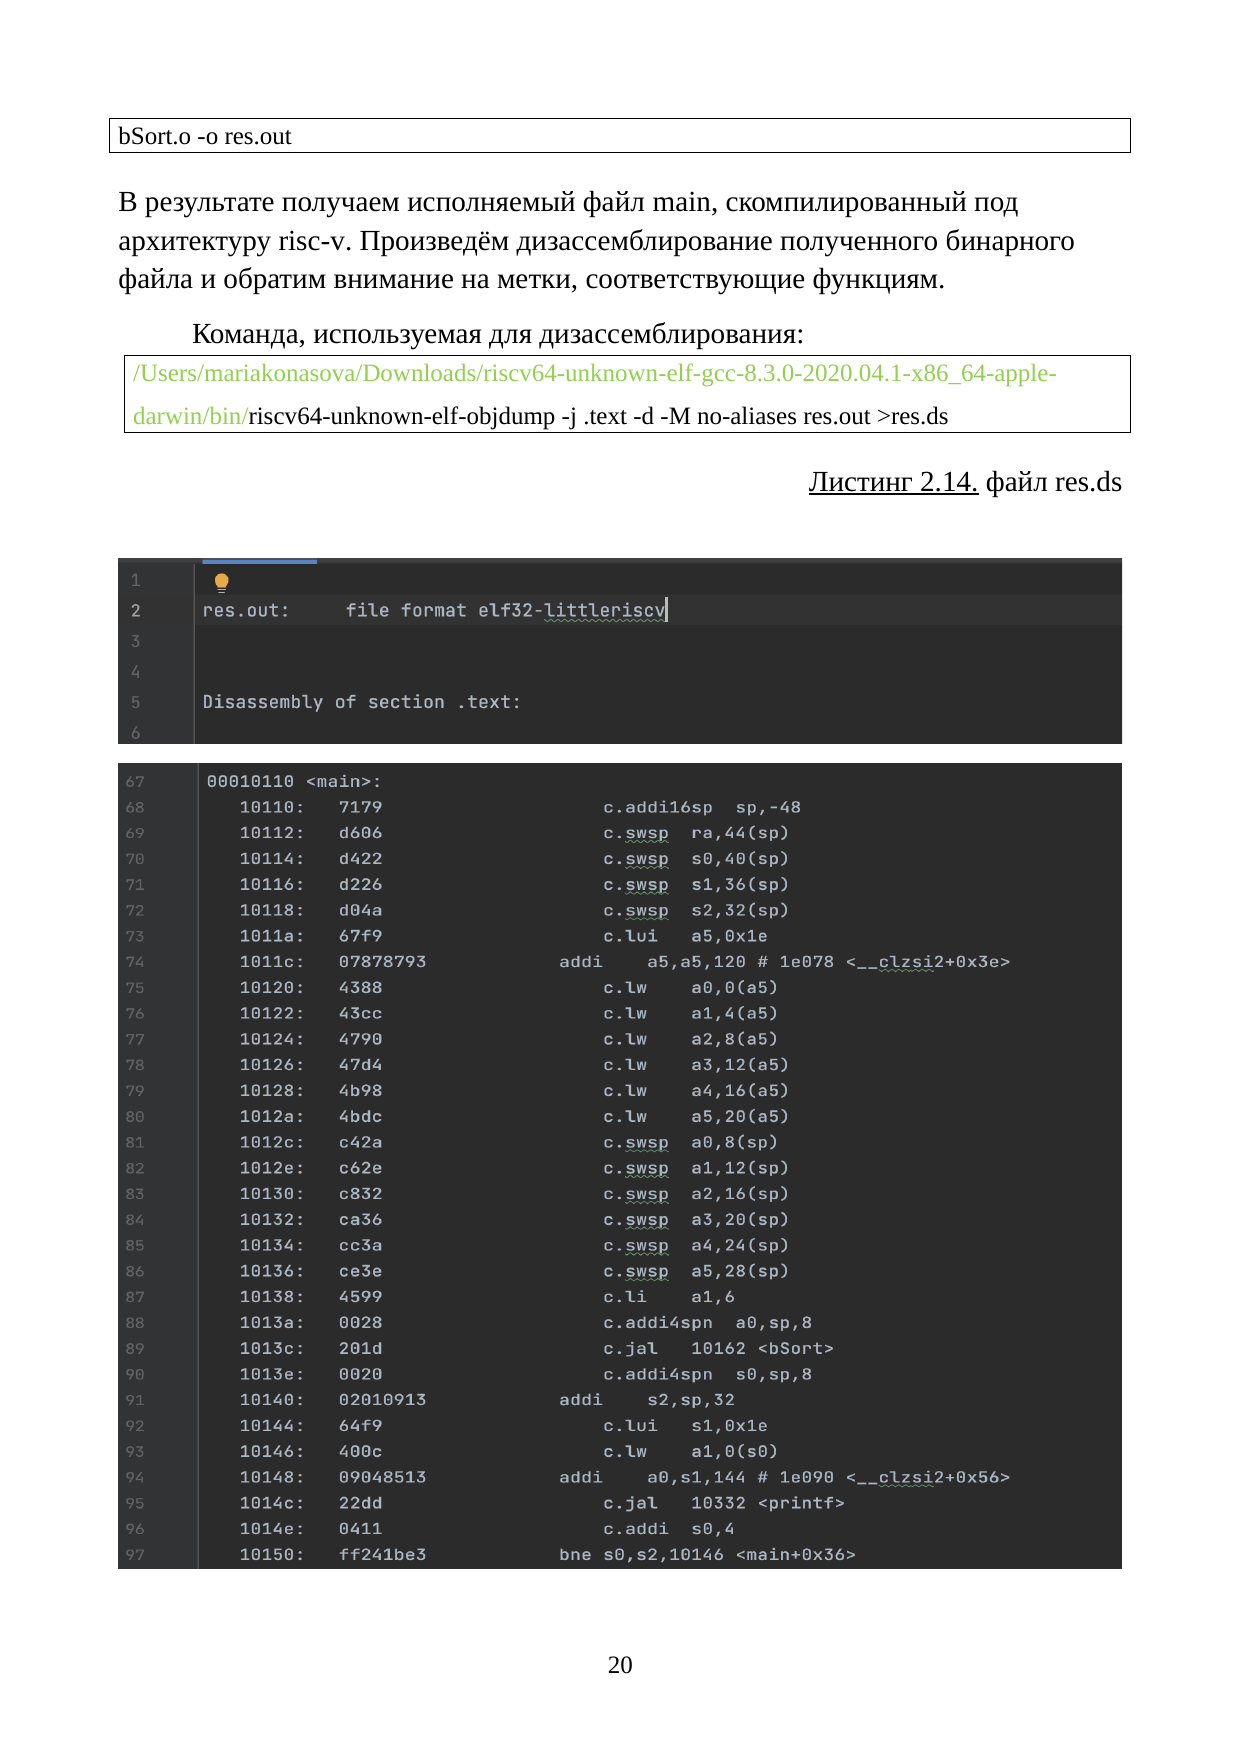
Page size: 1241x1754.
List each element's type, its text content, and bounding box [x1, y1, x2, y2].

text Листинг 2.14. файл res.ds [118, 464, 1122, 498]
picture [118, 558, 1123, 744]
text Команда, используемая для дизассемблирования: [118, 316, 1122, 350]
text В результате получаем исполняемый файл main, скомпилированный под архитектуру risc-v. Произведём дизассемблирование полученного бинарного файла и обратим внимание на метки, соответствующие функциям. [118, 184, 1122, 295]
picture [118, 763, 1122, 1569]
text /Users/mariakonasova/Downloads/riscv64-unknown-elf-gcc-8.3.0-2020.04.1-x86_64-apple-darwin/bin/riscv64-unknown-elf-objdump -j .text -d -M no-aliases res.out >res.ds [125, 356, 1130, 432]
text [110, 119, 1130, 152]
